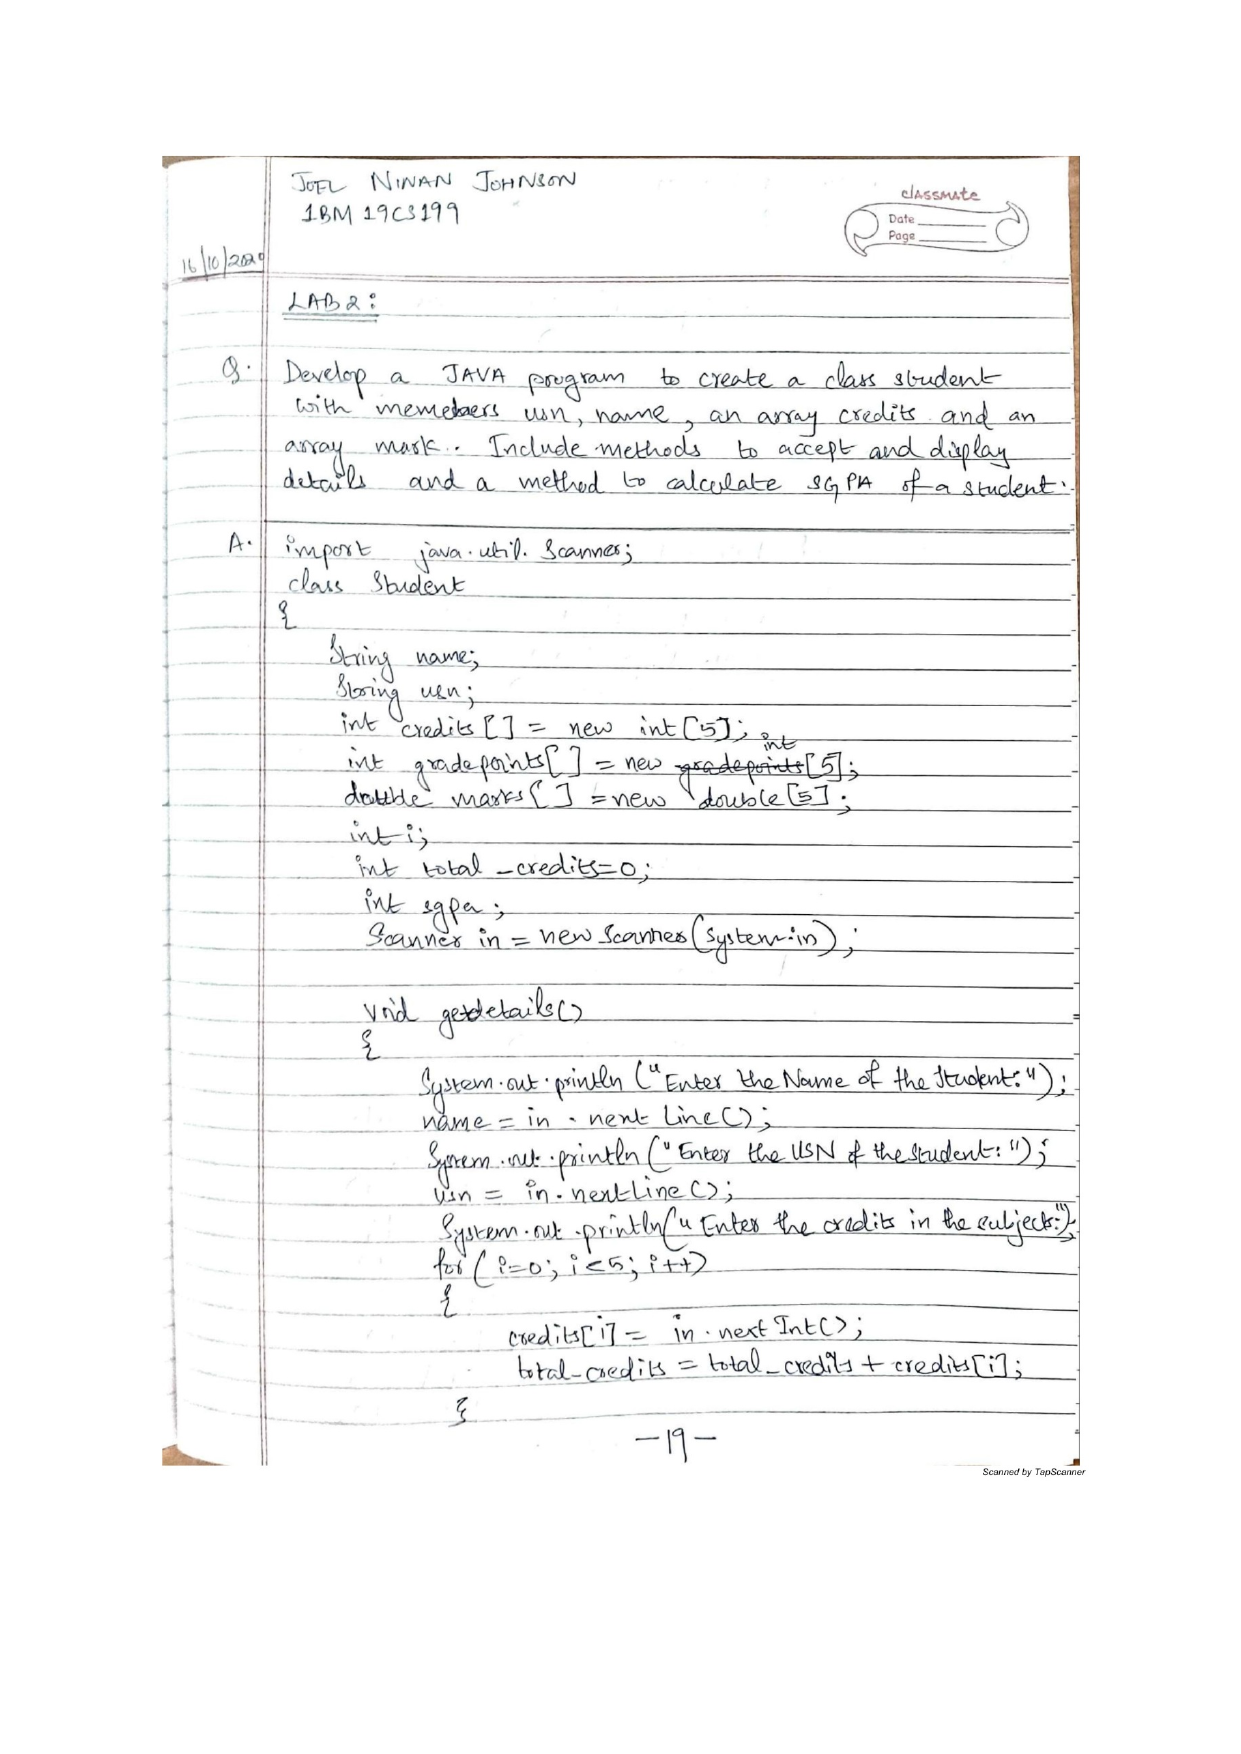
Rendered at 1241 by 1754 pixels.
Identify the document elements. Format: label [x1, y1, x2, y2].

picture [150, 150, 1091, 1481]
